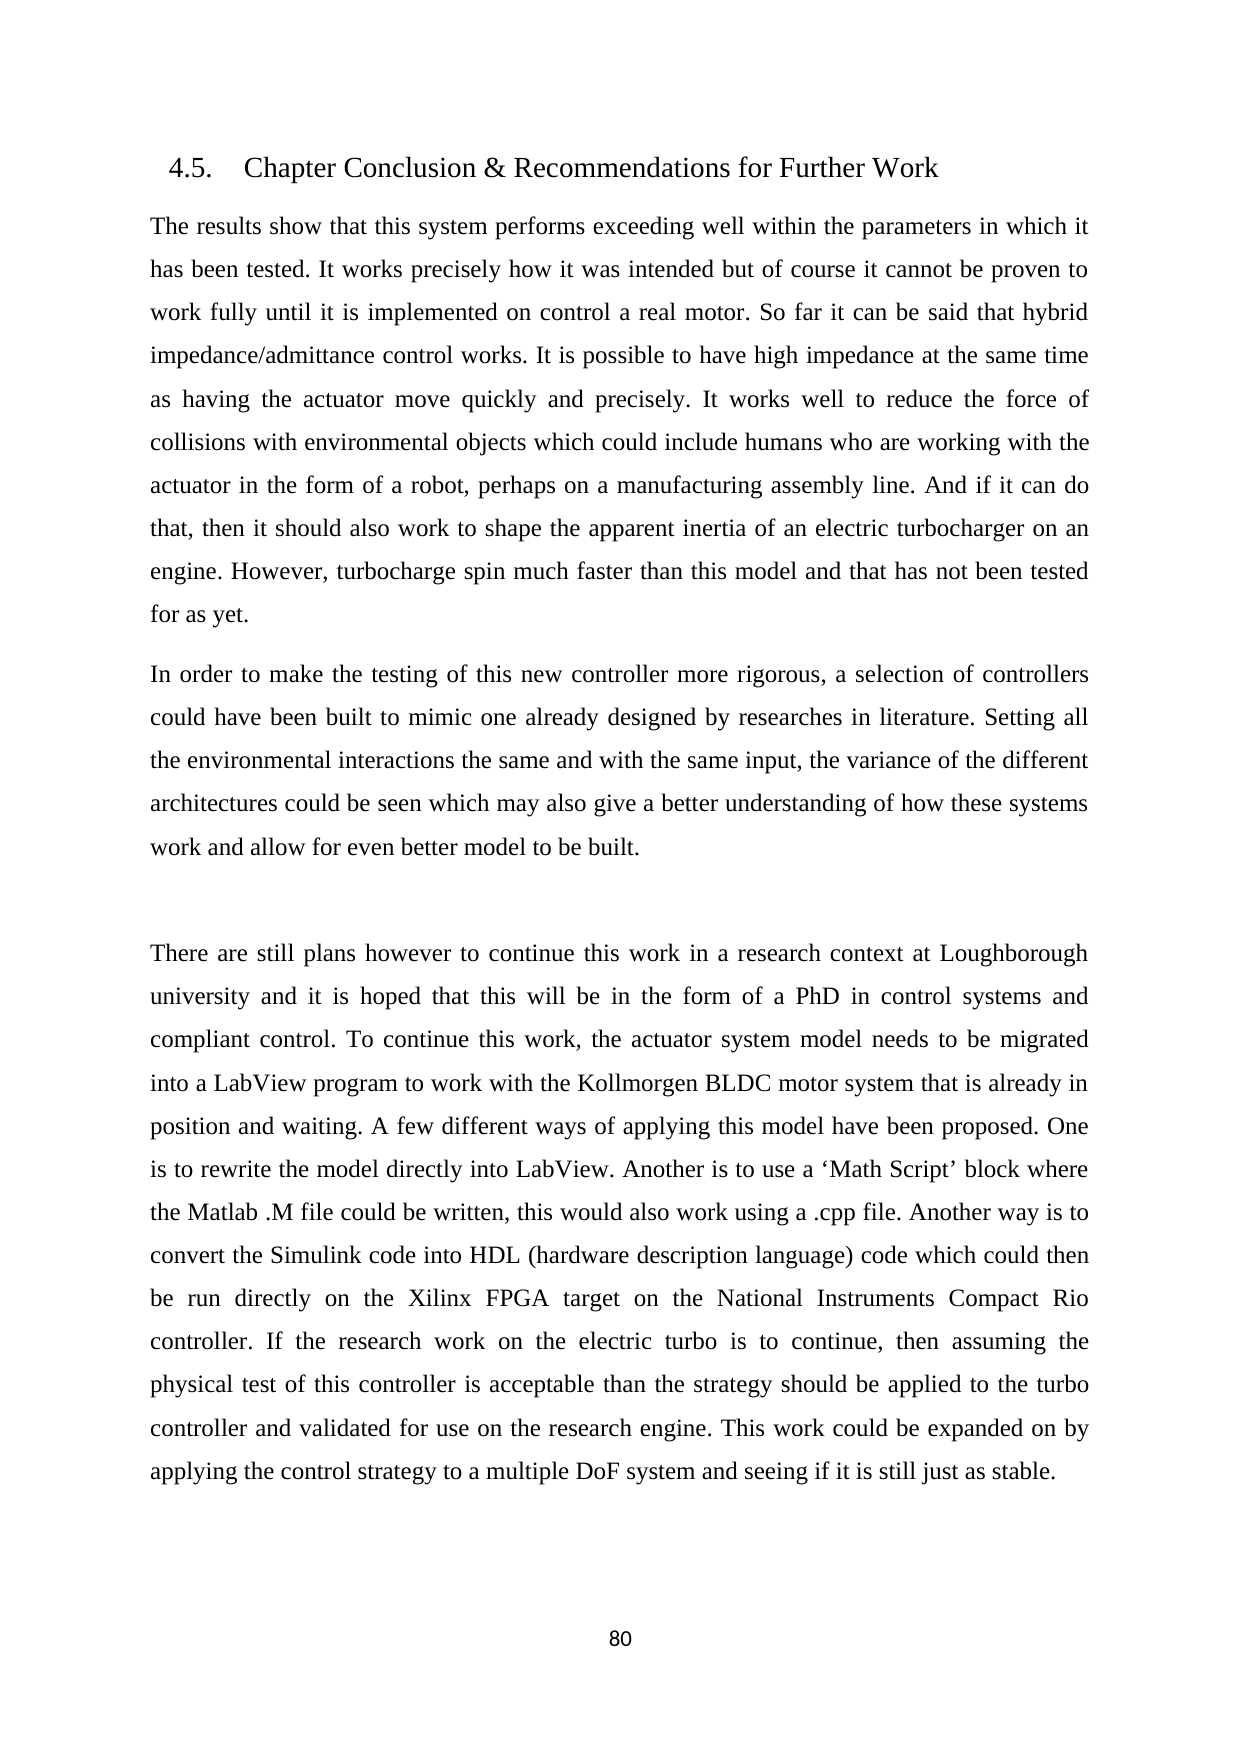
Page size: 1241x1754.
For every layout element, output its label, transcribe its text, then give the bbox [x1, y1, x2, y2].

text In order to make the testing of this new controller more rigorous, a selection of controllers could have been built to mimic one already designed by researches in literature. Setting all the environmental interactions the same and with the same input, the variance of the different architectures could be seen which may also give a better understanding of how these systems work and allow for even better model to be built. [150, 659, 1090, 860]
text The results show that this system performs exceeding well within the parameters in which it has been tested. It works precisely how it was intended but of course it cannot be proven to work fully until it is implemented on control a real motor. So far it can be said that hybrid impedance/admittance control works. It is possible to have high impedance at the same time as having the actuator move quickly and precisely. It works well to reduce the force of collisions with environmental objects which could include humans who are working with the actuator in the form of a robot, perhaps on a manufacturing assembly line. And if it can do that, then it should also work to shape the apparent inertia of an electric turbocharger on an engine. However, turbocharge spin much faster than this model and that has not been tested for as yet. [150, 211, 1090, 628]
subtitle Chapter Conclusion & Recommendations for Further Work [169, 150, 1090, 183]
text There are still plans however to continue this work in a research context at Loughborough university and it is hoped that this will be in the form of a PhD in control systems and compliant control. To continue this work, the actuator system model needs to be migrated into a LabView program to work with the Kollmorgen BLDC motor system that is already in position and waiting. A few different ways of applying this model have been proposed. One is to rewrite the model directly into LabView. Another is to use a ‘Math Script’ block where the Matlab .M file could be written, this would also work using a .cpp file. Another way is to convert the Simulink code into HDL (hardware description language) code which could then be run directly on the Xilinx FPGA target on the National Instruments Compact Rio controller. If the research work on the electric turbo is to continue, then assuming the physical test of this controller is acceptable than the strategy should be applied to the turbo controller and validated for use on the research engine. This work could be expanded on by applying the control strategy to a multiple DoF system and seeing if it is still just as stable. [150, 938, 1090, 1484]
